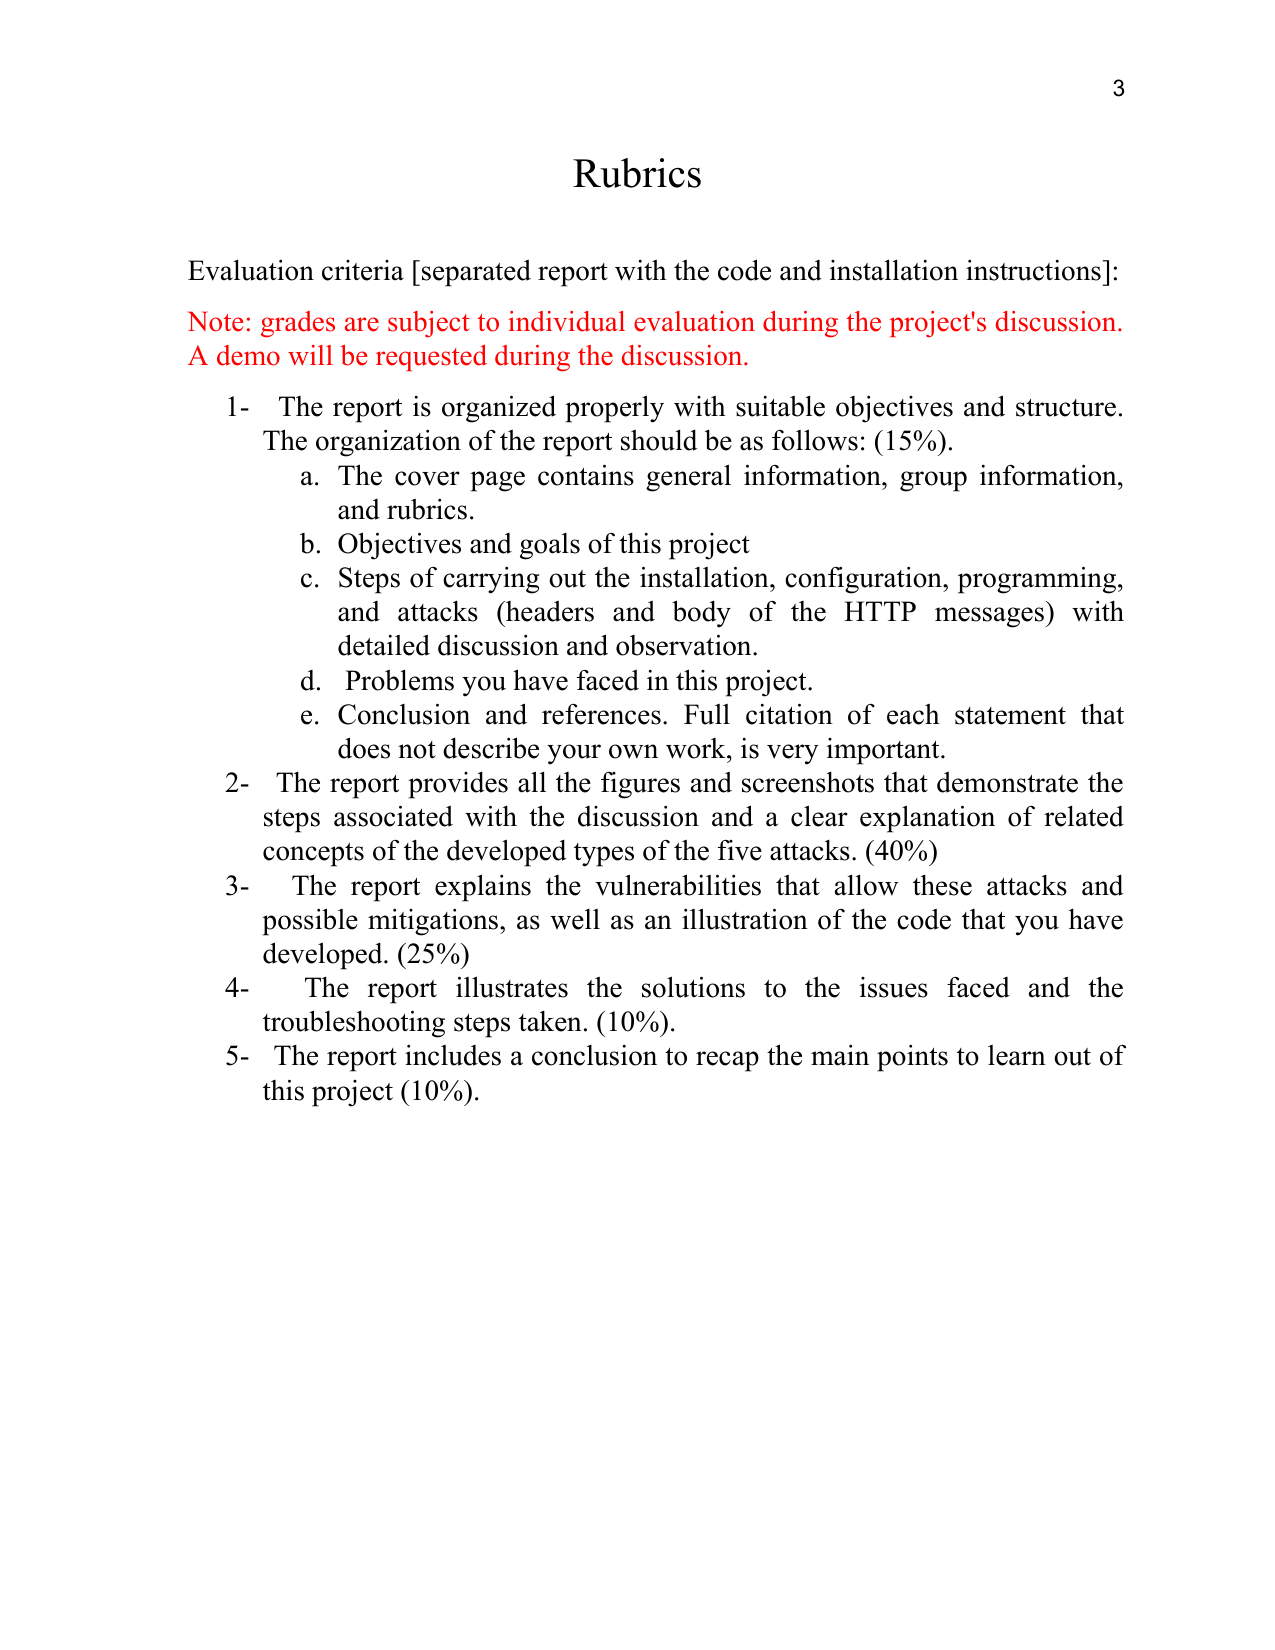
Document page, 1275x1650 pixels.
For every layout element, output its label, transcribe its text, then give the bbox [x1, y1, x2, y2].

text e. Conclusion and references. Full citation of each statement that does not describe your own work, is very important. [300, 698, 1125, 764]
text 4- The report illustrates the solutions to the issues faced and the troubleshooting steps taken. (10%). [225, 971, 1125, 1038]
text b. Objectives and goals of this project [300, 527, 1125, 559]
text 2- The report provides all the figures and screenshots that demonstrate the steps associated with the discussion and a clear explanation of related concepts of the developed types of the five attacks. (40%) [225, 766, 1125, 867]
text 5- The report includes a conclusion to recap the main points to learn out of this project (10%). [225, 1040, 1125, 1106]
text Note: grades are subject to individual evaluation during the project's discussion. A demo will be requested during the discussion. [187, 306, 1125, 372]
text Evaluation criteria [separated report with the code and installation instructions]: [187, 255, 1125, 287]
text a. The cover page contains general information, group information, and rubrics. [300, 459, 1125, 525]
text c. Steps of carrying out the installation, configuration, programming, and attacks (headers and body of the HTTP messages) with detailed discussion and observation. [300, 561, 1125, 662]
subtitle Rubrics [150, 150, 1125, 196]
text d. Problems you have faced in this project. [300, 664, 1125, 696]
text 3- The report explains the vulnerabilities that allow these attacks and possible mitigations, as well as an illustration of the code that you have developed. (25%) [225, 869, 1125, 969]
text 1- The report is organized properly with suitable objectives and structure. The organization of the report should be as follows: (15%). [225, 391, 1125, 457]
